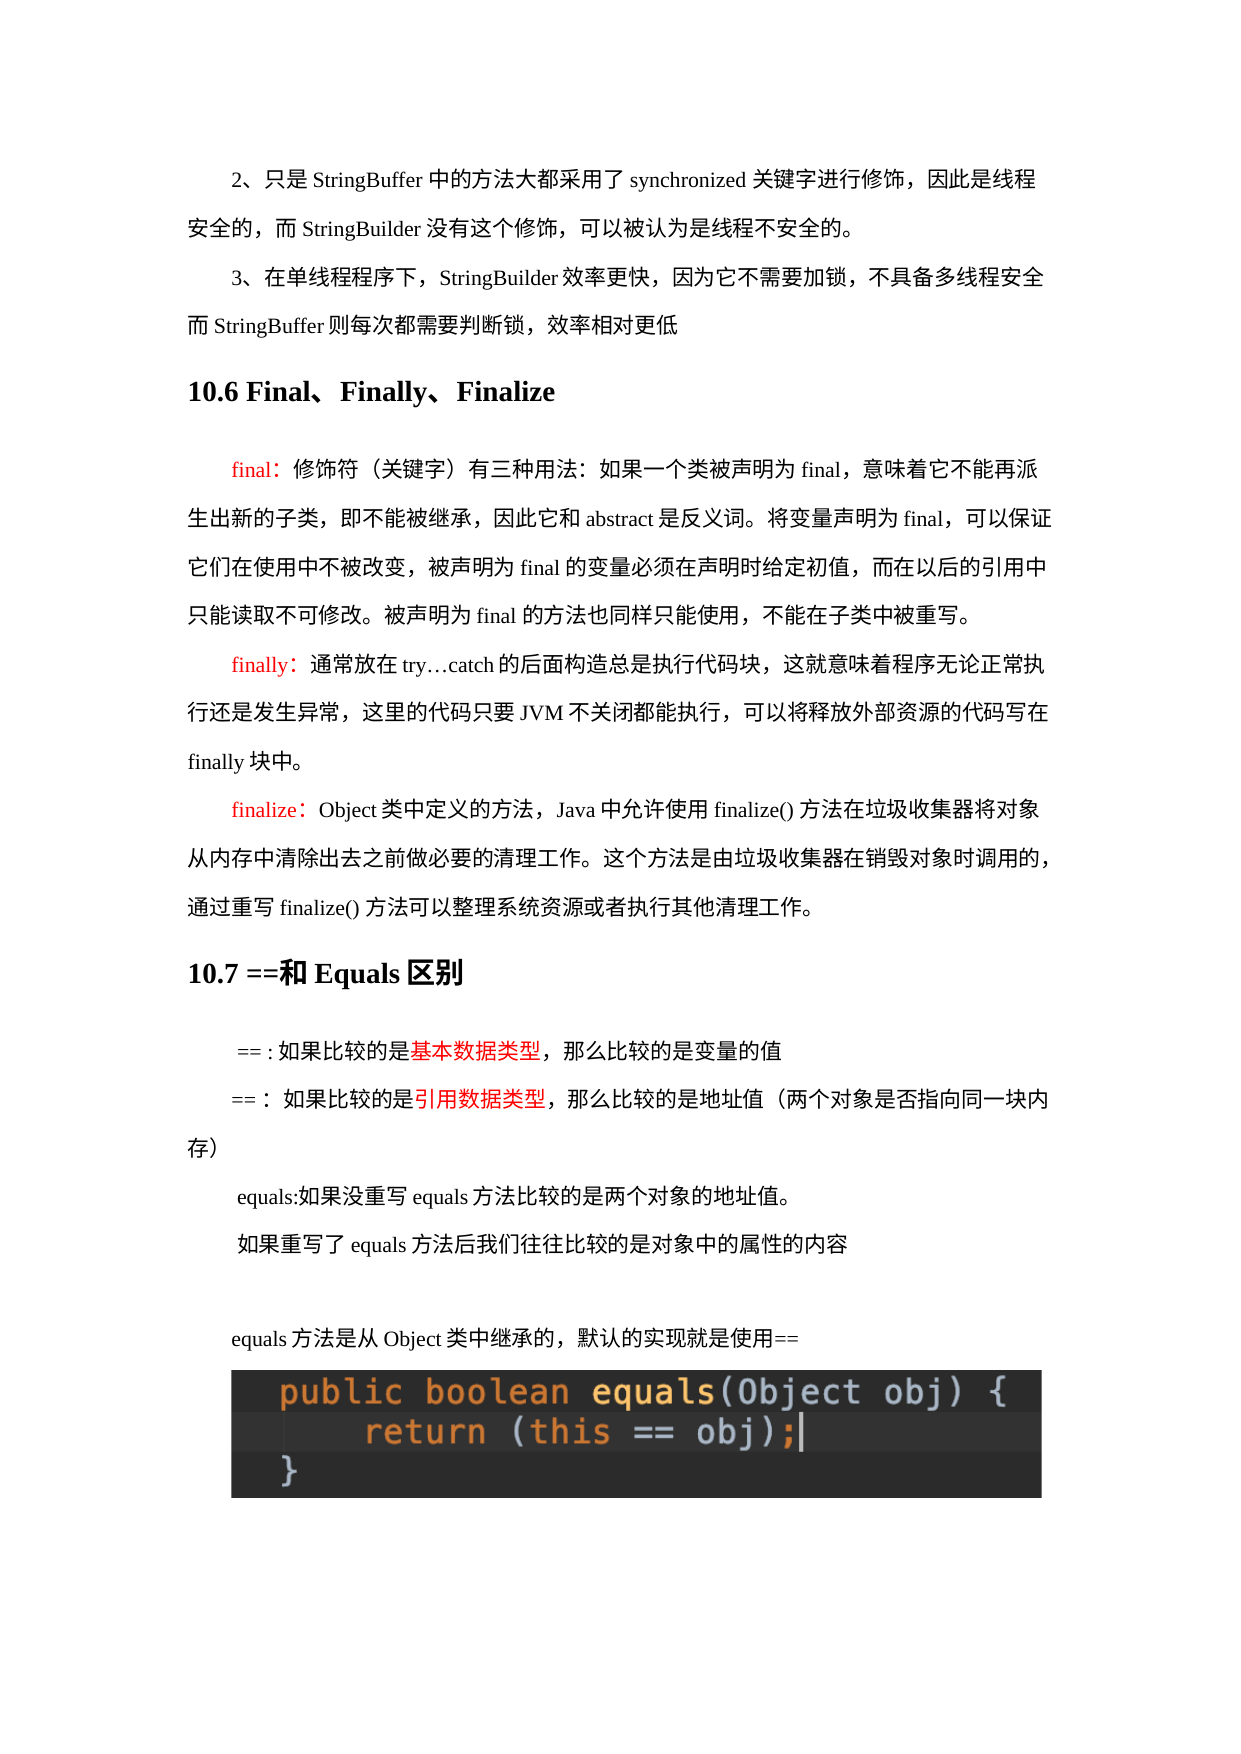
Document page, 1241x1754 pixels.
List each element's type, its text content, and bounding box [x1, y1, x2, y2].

subtitle 10.7 ==和Equals区别 [187, 938, 1053, 1003]
subtitle 10.6 Final、Finally、Finalize [187, 356, 1053, 421]
text == ：如果比较的是引用数据类型，那么比较的是地址值（两个对象是否指向同一块内存） [187, 1082, 1053, 1163]
text 2、只是StringBuffer 中的方法大都采用了 synchronized 关键字进行修饰，因此是线程安全的，而 StringBuilder 没有这个修饰，可以被认为是线程不安全的。 [187, 162, 1053, 243]
text finally：通常放在try…catch的后面构造总是执行代码块，这就意味着程序无论正常执行还是发生异常，这里的代码只要JVM不关闭都能执行，可以将释放外部资源的代码写在finally块中。 [187, 646, 1053, 776]
text == : 如果比较的是基本数据类型，那么比较的是变量的值 [187, 1033, 1053, 1066]
text 如果重写了equals方法后我们往往比较的是对象中的属性的内容 [187, 1227, 1053, 1259]
text equals:如果没重写equals方法比较的是两个对象的地址值。 [187, 1179, 1053, 1211]
picture [231, 1370, 1042, 1498]
text equals方法是从Object类中继承的，默认的实现就是使用== [187, 1320, 1053, 1353]
text finalize：Object类中定义的方法，Java中允许使用finalize() 方法在垃圾收集器将对象从内存中清除出去之前做必要的清理工作。这个方法是由垃圾收集器在销毁对象时调用的，通过重写finalize() 方法可以整理系统资源或者执行其他清理工作。 [187, 792, 1053, 922]
text final：修饰符（关键字）有三种用法：如果一个类被声明为final，意味着它不能再派生出新的子类，即不能被继承，因此它和abstract是反义词。将变量声明为final，可以保证它们在使用中不被改变，被声明为final 的变量必须在声明时给定初值，而在以后的引用中只能读取不可修改。被声明为final 的方法也同样只能使用，不能在子类中被重写。 [187, 452, 1053, 630]
text 3、在单线程程序下，StringBuilder效率更快，因为它不需要加锁，不具备多线程安全而StringBuffer则每次都需要判断锁，效率相对更低 [187, 259, 1053, 340]
